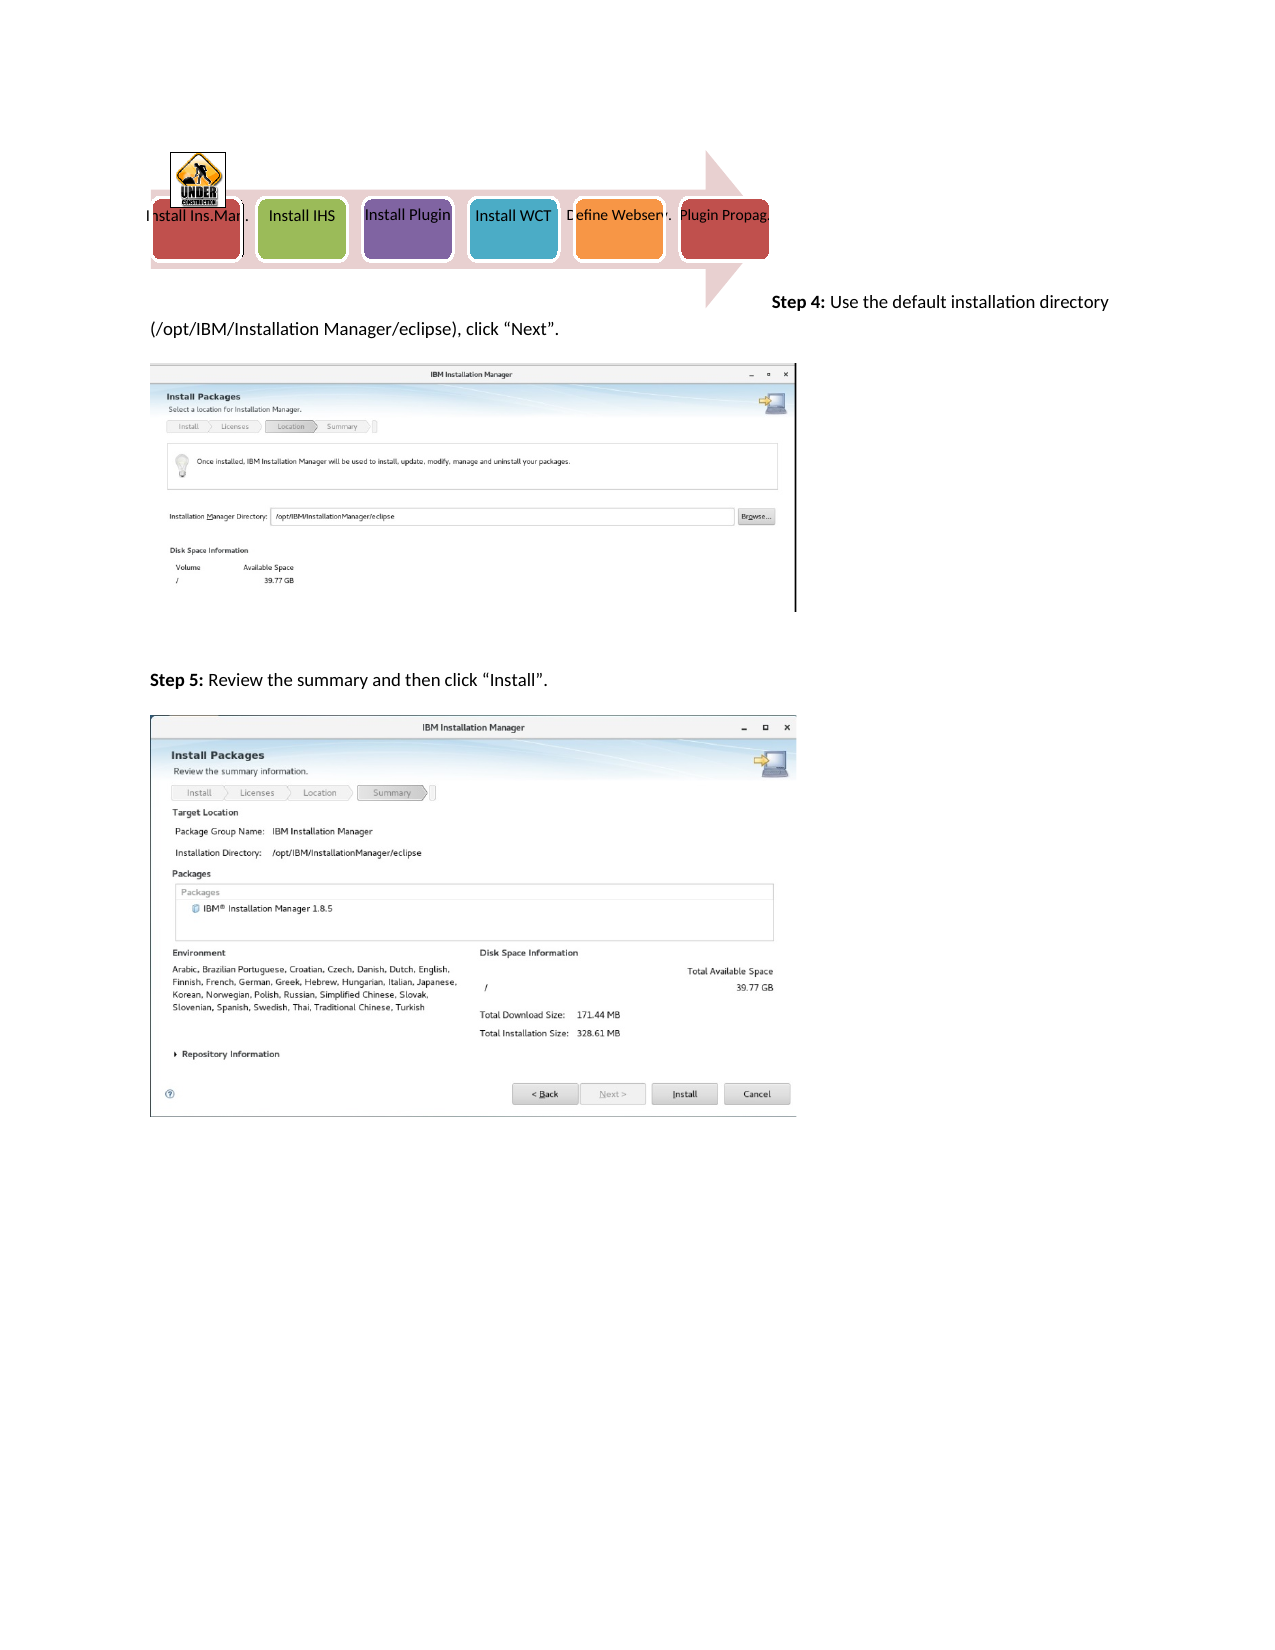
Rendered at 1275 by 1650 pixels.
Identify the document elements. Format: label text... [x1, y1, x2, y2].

picture [150, 363, 797, 612]
picture [171, 153, 225, 207]
text Step 5: Review the summary and then click “Install”. [150, 637, 1125, 691]
picture [150, 715, 797, 1117]
